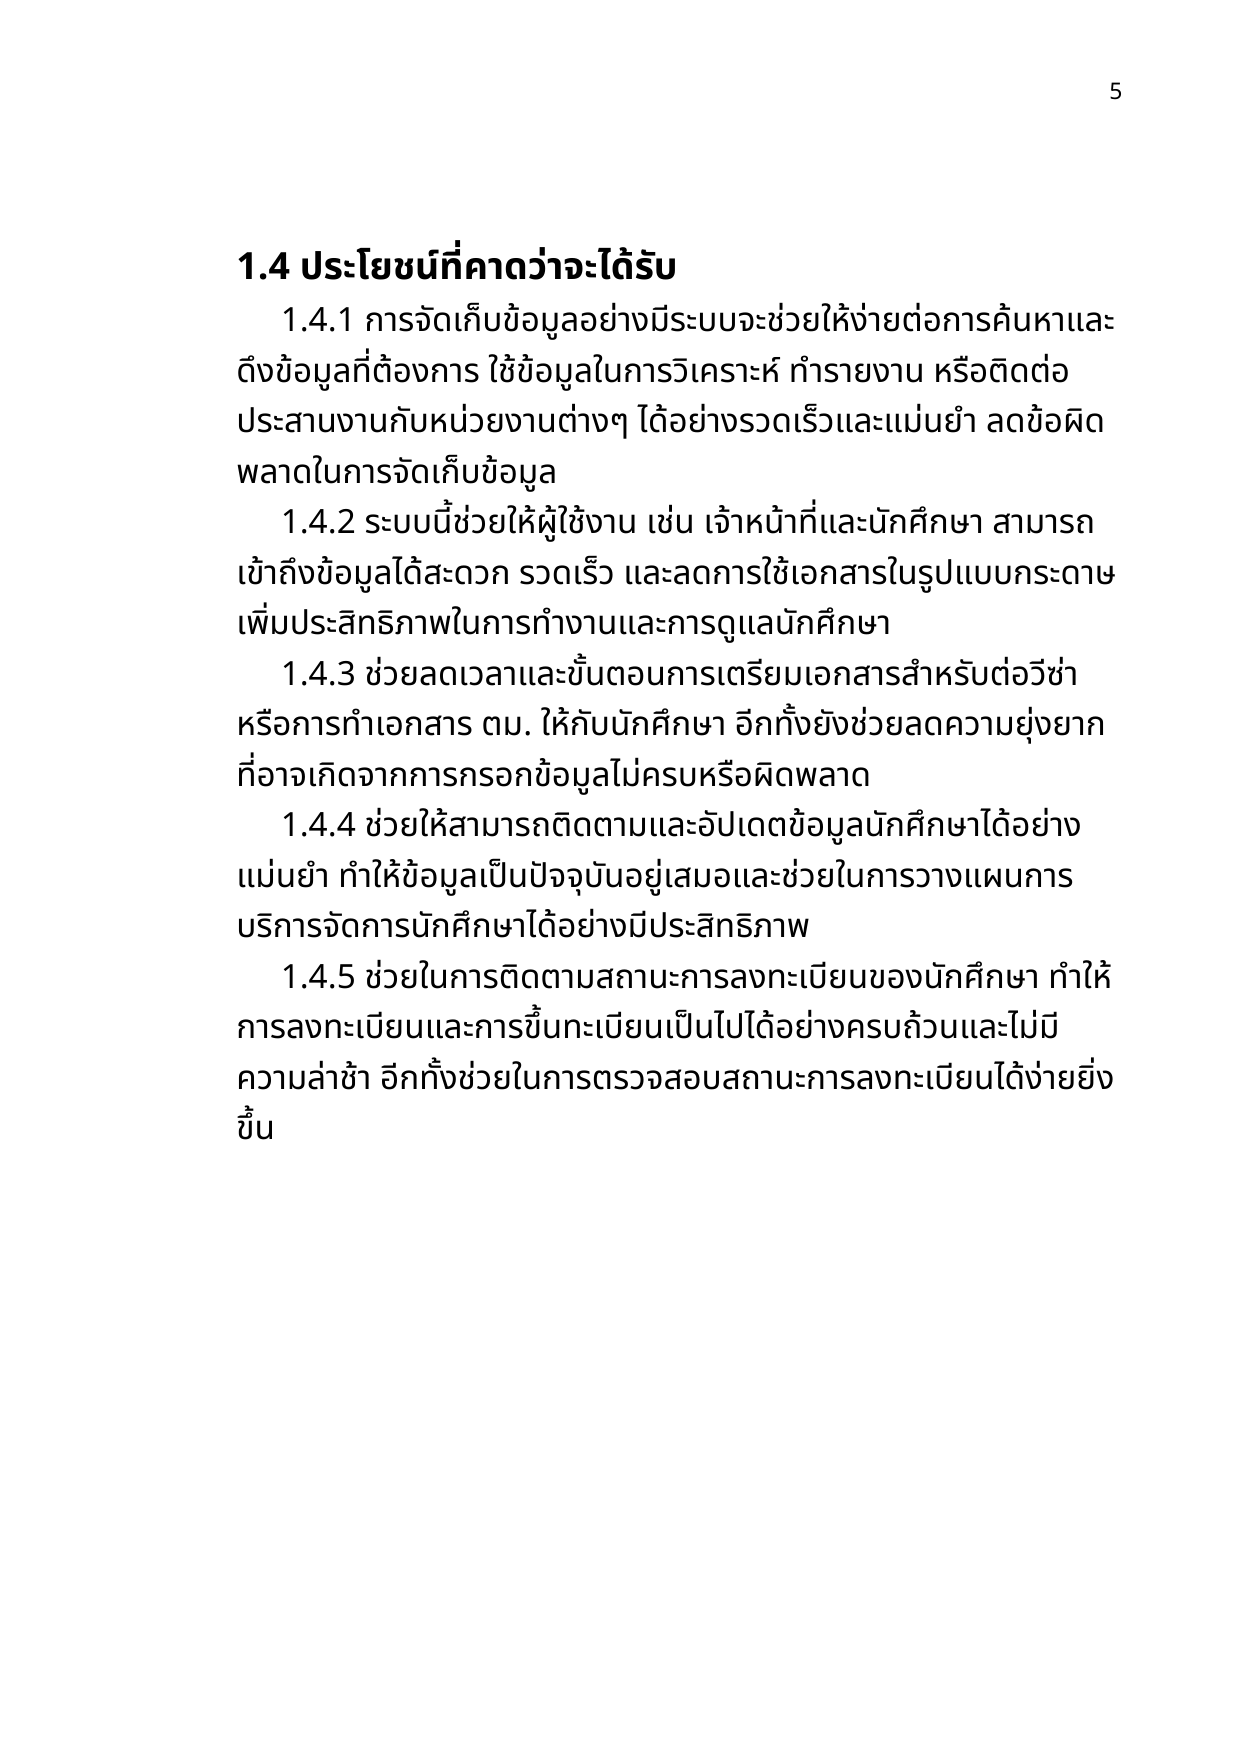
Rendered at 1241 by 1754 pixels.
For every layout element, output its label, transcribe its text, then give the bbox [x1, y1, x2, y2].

text 1.4.4 ช่วยให้สามารถติดตามและอัปเดตข้อมูลนักศึกษาได้อย่างแม่นยำ ทำให้ข้อมูลเป็นปัจจุบันอยู่เสมอและช่วยในการวางแผนการบริการจัดการนักศึกษาได้อย่างมีประสิทธิภาพ [236, 801, 1122, 953]
text 1.4.1 การจัดเก็บข้อมูลอย่างมีระบบจะช่วยให้ง่ายต่อการค้นหาและดึงข้อมูลที่ต้องการ ใช้ข้อมูลในการวิเคราะห์ ทำรายงาน หรือติดต่อประสานงานกับหน่วยงานต่างๆ ได้อย่างรวดเร็วและแม่นยำ ลดข้อผิดพลาดในการจัดเก็บข้อมูล [236, 296, 1122, 498]
text 1.4.5 ช่วยในการติดตามสถานะการลงทะเบียนของนักศึกษา ทำให้การลงทะเบียนและการขึ้นทะเบียนเป็นไปได้อย่างครบถ้วนและไม่มีความล่าช้า อีกทั้งช่วยในการตรวจสอบสถานะการลงทะเบียนได้ง่ายยิ่งขึ้น [236, 953, 1122, 1154]
text 1.4.2 ระบบนี้ช่วยให้ผู้ใช้งาน เช่น เจ้าหน้าที่และนักศึกษา สามารถเข้าถึงข้อมูลได้สะดวก รวดเร็ว และลดการใช้เอกสารในรูปแบบกระดาษ เพิ่มประสิทธิภาพในการทำงานและการดูแลนักศึกษา [236, 498, 1122, 649]
text 1.4 ประโยชน์ที่คาดว่าจะได้รับ [236, 239, 1122, 296]
text 1.4.3 ช่วยลดเวลาและขั้นตอนการเตรียมเอกสารสำหรับต่อวีซ่าหรือการทำเอกสาร ตม. ให้กับนักศึกษา อีกทั้งยังช่วยลดความยุ่งยากที่อาจเกิดจากการกรอกข้อมูลไม่ครบหรือผิดพลาด [236, 649, 1122, 801]
